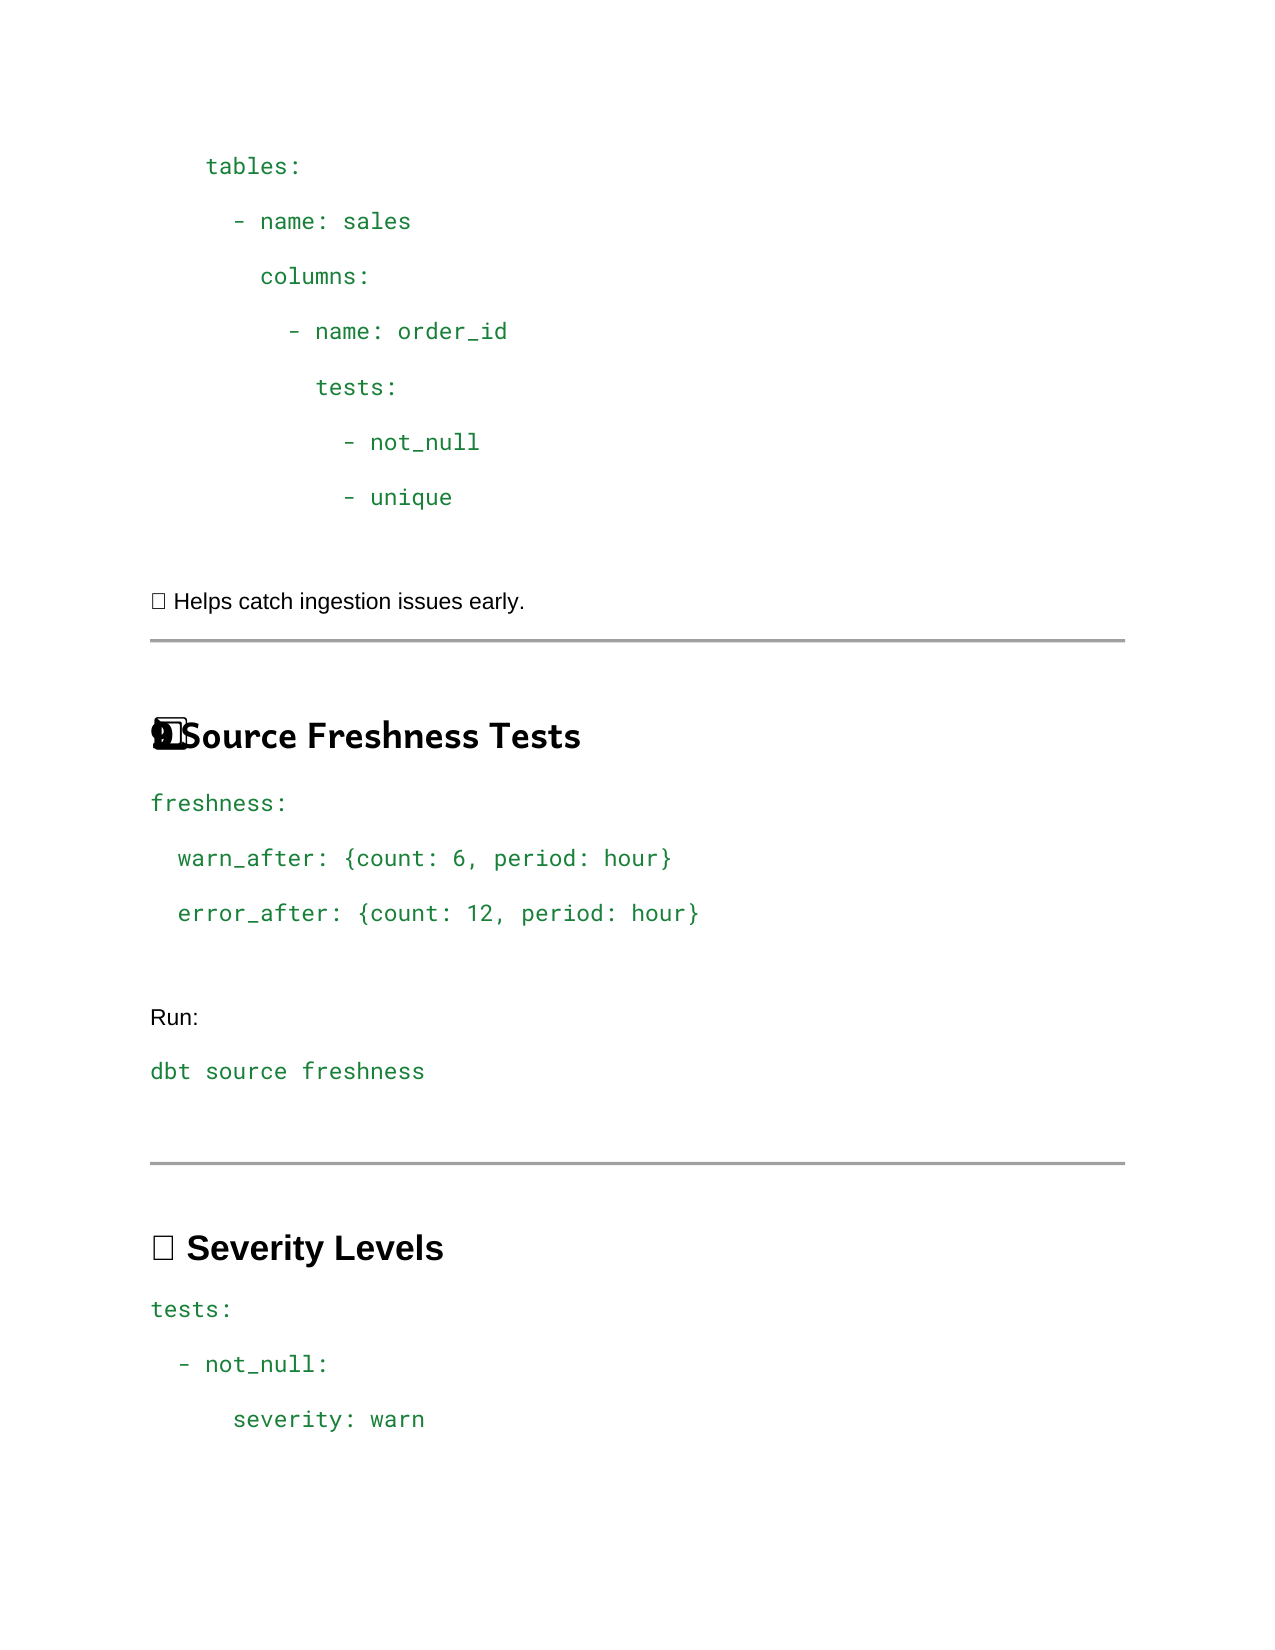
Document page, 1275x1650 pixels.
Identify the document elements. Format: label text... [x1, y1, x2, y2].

text - not_null [150, 426, 1125, 456]
text 📌 Helps catch ingestion issues early. [150, 588, 1125, 614]
text Run: [150, 1004, 1125, 1030]
text error_after: {count: 12, period: hour} [150, 897, 1125, 928]
text columns: [150, 260, 1125, 291]
text freshness: [150, 787, 1125, 817]
text - not_null: [150, 1348, 1125, 1379]
text tests: [150, 1293, 1125, 1323]
text dbt source freshness [150, 1055, 1125, 1086]
text - unique [150, 481, 1125, 511]
text tests: [150, 371, 1125, 401]
text tables: [150, 150, 1125, 180]
text - name: sales [150, 205, 1125, 235]
text severity: warn [150, 1404, 1125, 1434]
subtitle 9️⃣ Source Freshness Tests [150, 705, 1125, 762]
text warn_after: {count: 6, period: hour} [150, 842, 1125, 872]
text - name: order_id [150, 316, 1125, 346]
subtitle 🔟 Severity Levels [150, 1228, 1125, 1268]
